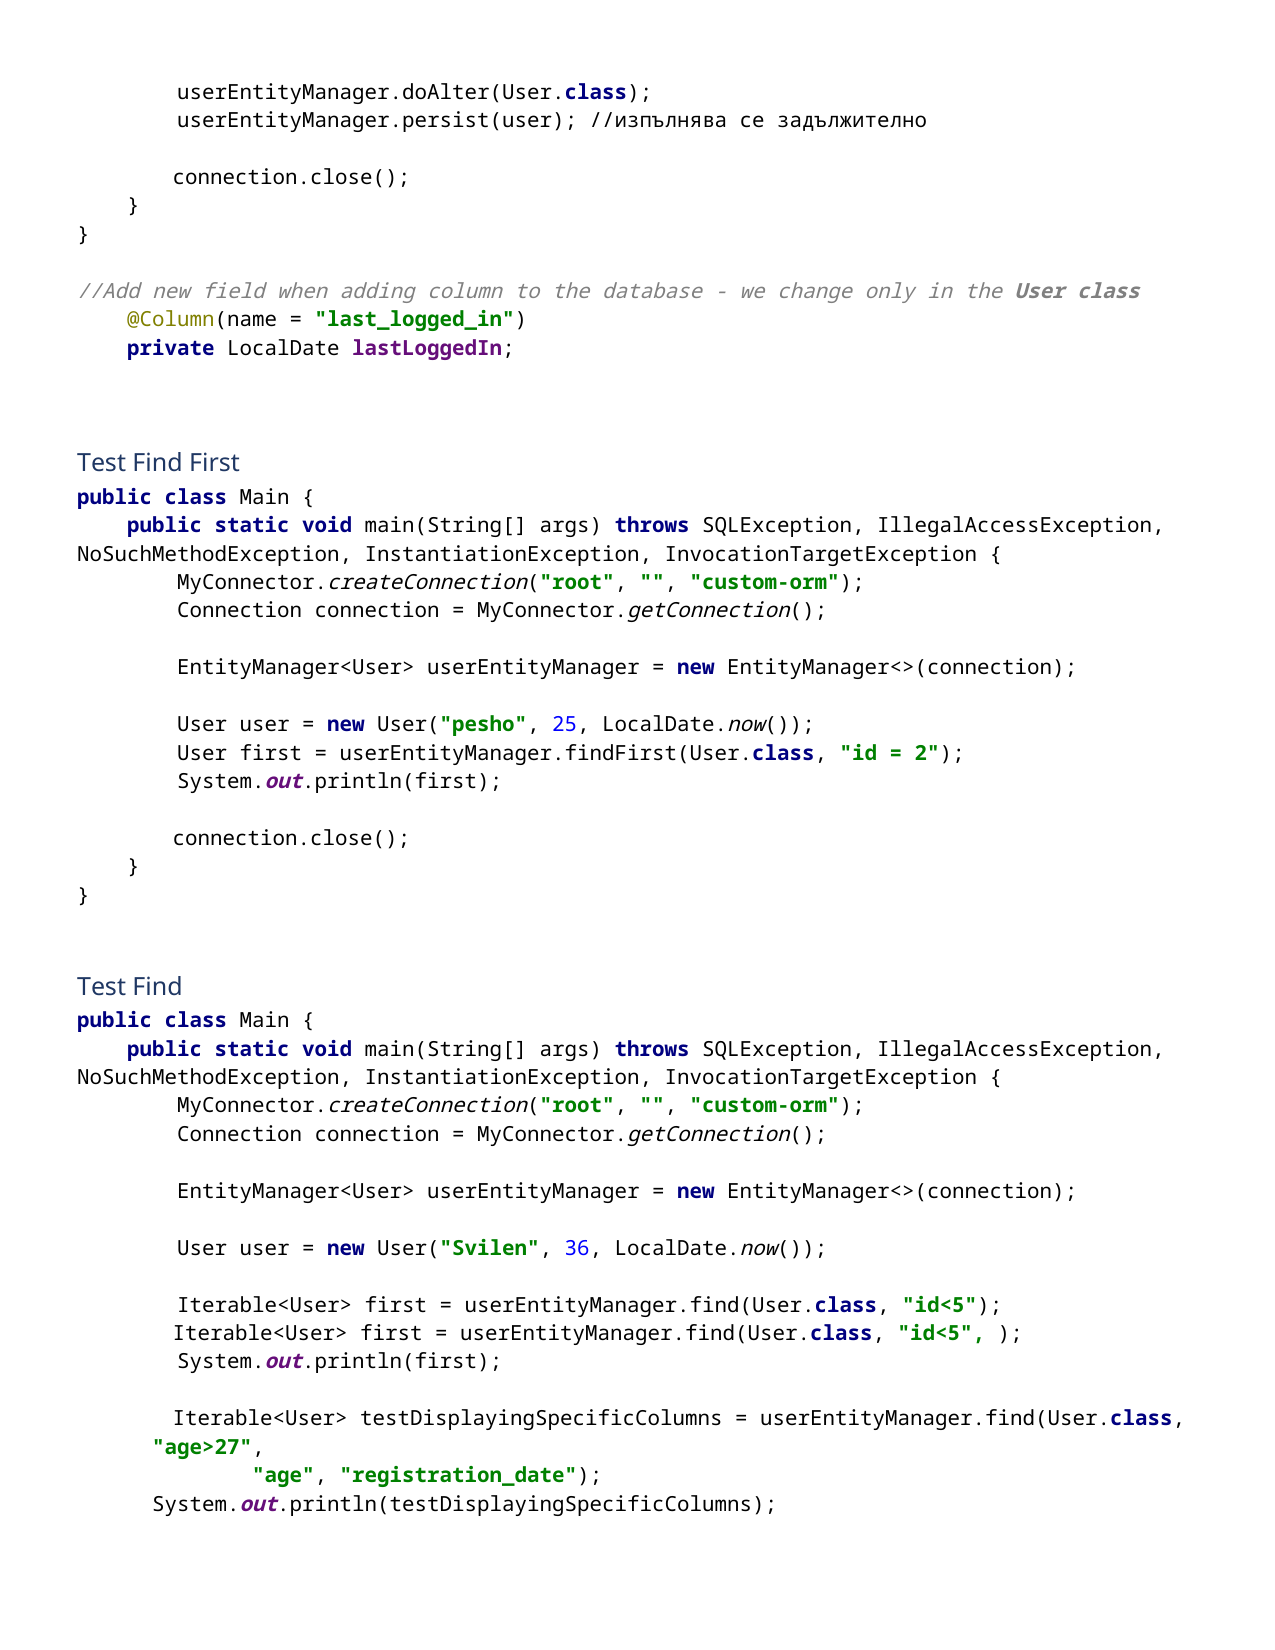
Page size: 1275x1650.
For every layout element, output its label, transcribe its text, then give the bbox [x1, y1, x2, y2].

text public class Main { public static void main(String[] args) throws SQLException, IllegalAccessException, NoSuchMethodException, InstantiationException, InvocationTargetException { MyConnector.createConnection("root", "", "custom-orm"); Connection connection = MyConnector.getConnection(); EntityManager<User> userEntityManager = new EntityManager<>(connection); User user = new User("Svilen", 36, LocalDate.now()); Iterable<User> first = userEntityManager.find(User.class, "id<5"); [77, 1005, 1198, 1318]
text Iterable<User> first = userEntityManager.find(User.class, "id<5", ); System.out.println(first); [77, 1318, 1198, 1375]
text connection.close(); } } [77, 823, 1198, 908]
text connection.close(); } } [77, 162, 1198, 247]
subtitle Test Find [77, 968, 1198, 1003]
text Iterable<User> testDisplayingSpecificColumns = userEntityManager.find(User.class, "age>27", "age", "registration_date"); System.out.println(testDisplayingSpecificColumns); [152, 1403, 1198, 1517]
subtitle Test Find First [77, 445, 1198, 479]
text public class Main { public static void main(String[] args) throws SQLException, IllegalAccessException, NoSuchMethodException, InstantiationException, InvocationTargetException { MyConnector.createConnection("root", "", "custom-orm"); Connection connection = MyConnector.getConnection(); EntityManager<User> userEntityManager = new EntityManager<>(connection); User user = new User("pesho", 25, LocalDate.now()); User first = userEntityManager.findFirst(User.class, "id = 2"); System.out.println(first); [77, 482, 1198, 794]
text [77, 77, 1198, 134]
text //Add new field when adding column to the database - we change only in the User class @Column(name = "last_logged_in") private LocalDate lastLoggedIn; [77, 276, 1198, 385]
